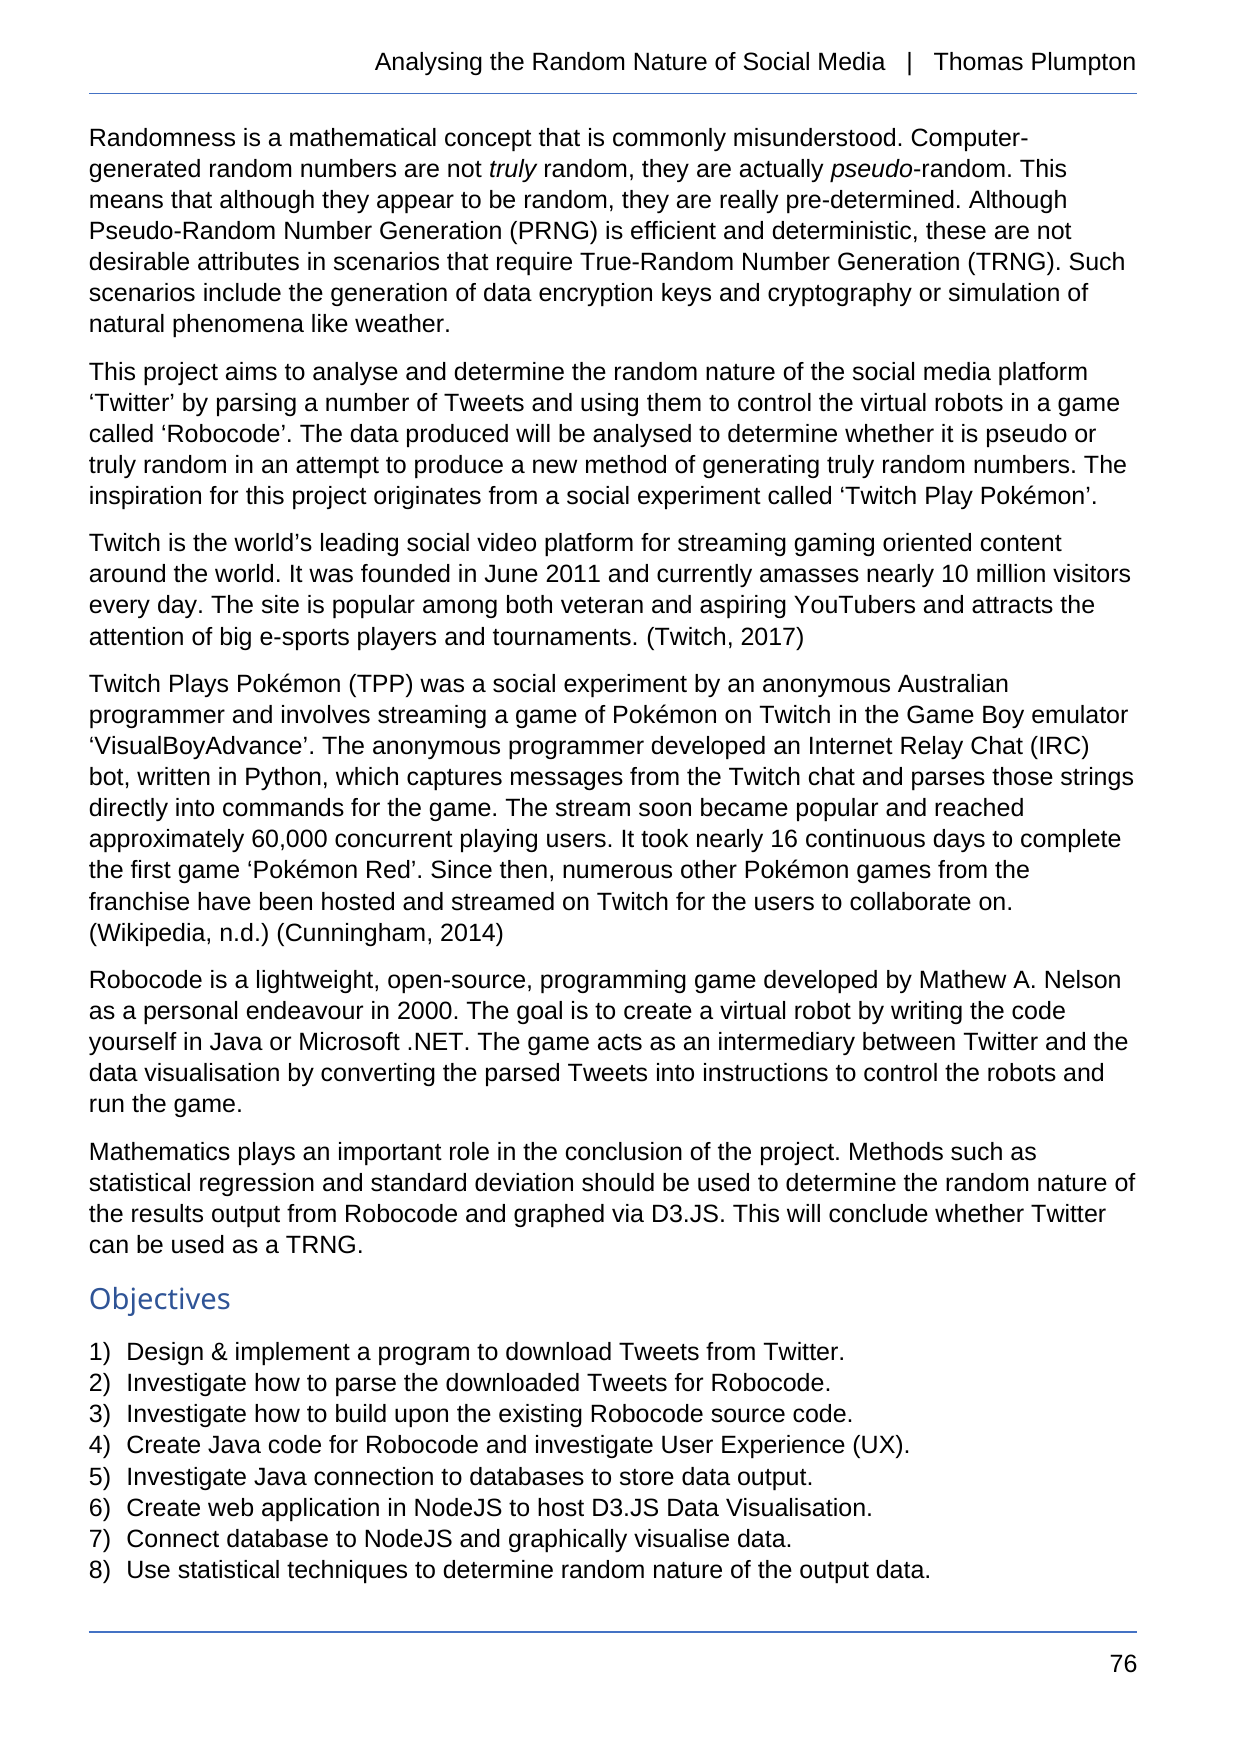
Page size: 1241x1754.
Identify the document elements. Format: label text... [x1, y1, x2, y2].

text Twitch is the world’s leading social video platform for streaming gaming oriented content around the world. It was founded in June 2011 and currently amasses nearly 10 million visitors every day. The site is popular among both veteran and aspiring YouTubers and attracts the attention of big e-sports players and tournaments. [89, 528, 1137, 650]
text Robocode is a lightweight, open-source, programming game developed by Mathew A. Nelson as a personal endeavour in 2000. The goal is to create a virtual robot by writing the code yourself in Java or Microsoft .NET. The game acts as an intermediary between Twitter and the data visualisation by converting the parsed Tweets into instructions to control the robots and run the game. [89, 965, 1137, 1118]
list Investigate how to build upon the existing Robocode source code. [89, 1399, 1137, 1428]
list Use statistical techniques to determine random nature of the output data. [89, 1555, 1137, 1583]
list Create web application in NodeJS to host D3.JS Data Visualisation. [89, 1493, 1137, 1521]
list Connect database to NodeJS and graphically visualise data. [89, 1524, 1137, 1552]
text Mathematics plays an important role in the conclusion of the project. Methods such as statistical regression and standard deviation should be used to determine the random nature of the results output from Robocode and graphed via D3.JS. This will conclude whether Twitter can be used as a TRNG. [89, 1137, 1137, 1259]
list Investigate Java connection to databases to store data output. [89, 1462, 1137, 1490]
list Investigate how to parse the downloaded Tweets for Robocode. [89, 1368, 1137, 1397]
text Randomness is a mathematical concept that is commonly misunderstood. Computer-generated random numbers are not truly random, they are actually pseudo-random. This means that although they appear to be random, they are really pre-determined. Although Pseudo-Random Number Generation (PRNG) is efficient and deterministic, these are not desirable attributes in scenarios that require True-Random Number Generation (TRNG). Such scenarios include the generation of data encryption keys and cryptography or simulation of natural phenomena like weather. [89, 122, 1137, 337]
text Objectives [89, 1278, 1137, 1318]
text This project aims to analyse and determine the random nature of the social media platform ‘Twitter’ by parsing a number of Tweets and using them to control the virtual robots in a game called ‘Robocode’. The data produced will be analysed to determine whether it is pseudo or truly random in an attempt to produce a new method of generating truly random numbers. The inspiration for this project originates from a social experiment called ‘Twitch Play Pokémon’. [89, 356, 1137, 509]
list Create Java code for Robocode and investigate User Experience (UX). [89, 1431, 1137, 1459]
list Design & implement a program to download Tweets from Twitter. [89, 1337, 1137, 1366]
text Twitch Plays Pokémon (TPP) was a social experiment by an anonymous Australian programmer and involves streaming a game of Pokémon on Twitch in the Game Boy emulator ‘VisualBoyAdvance’. The anonymous programmer developed an Internet Relay Chat (IRC) bot, written in Python, which captures messages from the Twitch chat and parses those strings directly into commands for the game. The stream soon became popular and reached approximately 60,000 concurrent playing users. It took nearly 16 continuous days to complete the first game ‘Pokémon Red’. Since then, numerous other Pokémon games from the franchise have been hosted and streamed on Twitch for the users to collaborate on. [89, 669, 1137, 946]
